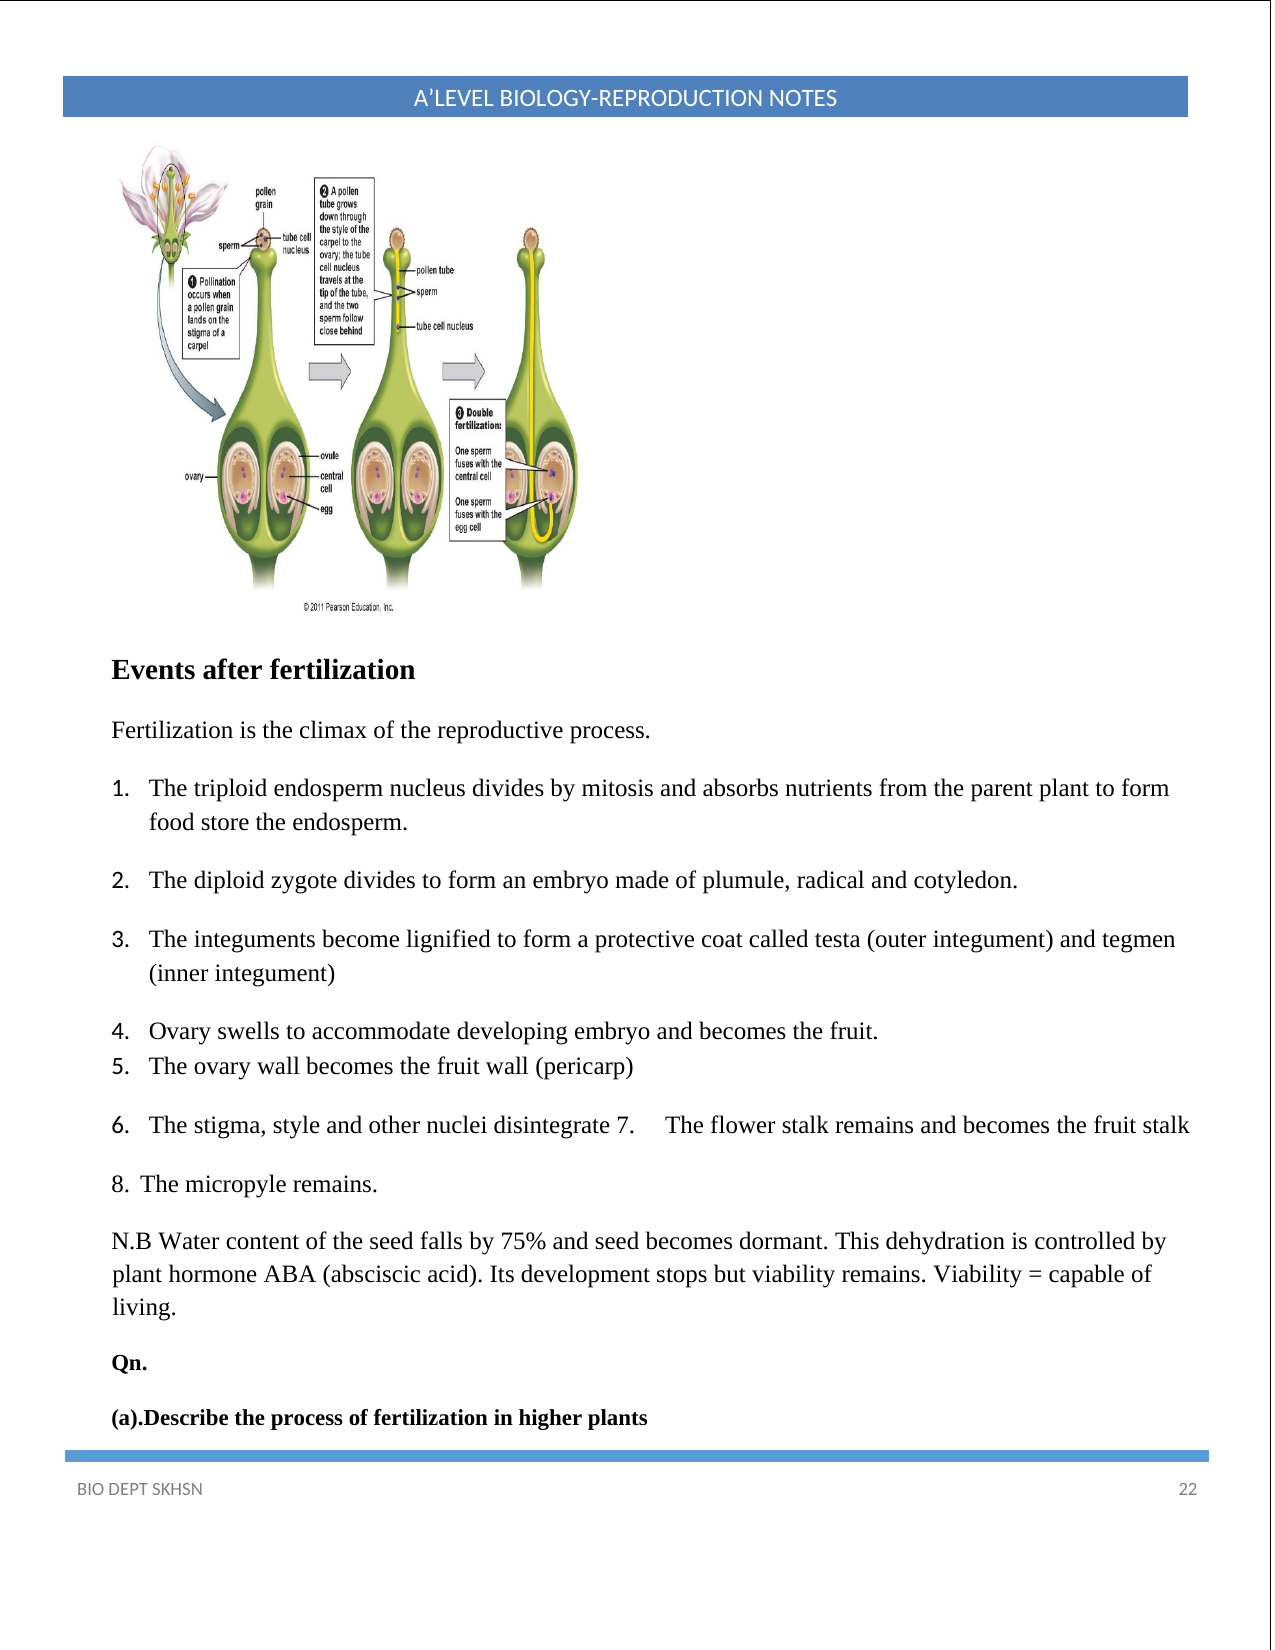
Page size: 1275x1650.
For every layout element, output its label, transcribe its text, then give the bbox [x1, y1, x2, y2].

list Ovary swells to accommodate developing embryo and becomes the fruit. [111, 1016, 1208, 1046]
list The diploid zygote divides to form an embryo made of plumule, radical and cotyledon. [111, 864, 1208, 895]
list The integuments become lignified to form a protective coat called testa (outer integument) and tegmen (inner integument) [111, 923, 1208, 987]
text Qn. [111, 1349, 791, 1376]
list The ovary wall becomes the fruit wall (pericarp) [111, 1051, 1208, 1081]
text 8. The micropyle remains. [111, 1169, 1208, 1198]
text Fertilization is the climax of the reproductive process. [111, 715, 1208, 744]
text (a).Describe the process of fertilization in higher plants [111, 1404, 791, 1430]
list The triploid endosperm nucleus divides by mitosis and absorbs nutrients from the parent plant to form food store the endosperm. [111, 772, 1208, 836]
text N.B Water content of the seed falls by 75% and seed becomes dormant. This dehydration is controlled by plant hormone ABA (absciscic acid). Its development stops but viability remains. Viability = capable of living. [111, 1226, 1208, 1321]
list The stigma, style and other nuclei disintegrate 7. The flower stalk remains and becomes the fruit stalk [111, 1110, 1208, 1140]
text Events after fertilization [111, 652, 1208, 686]
picture [111, 131, 586, 624]
